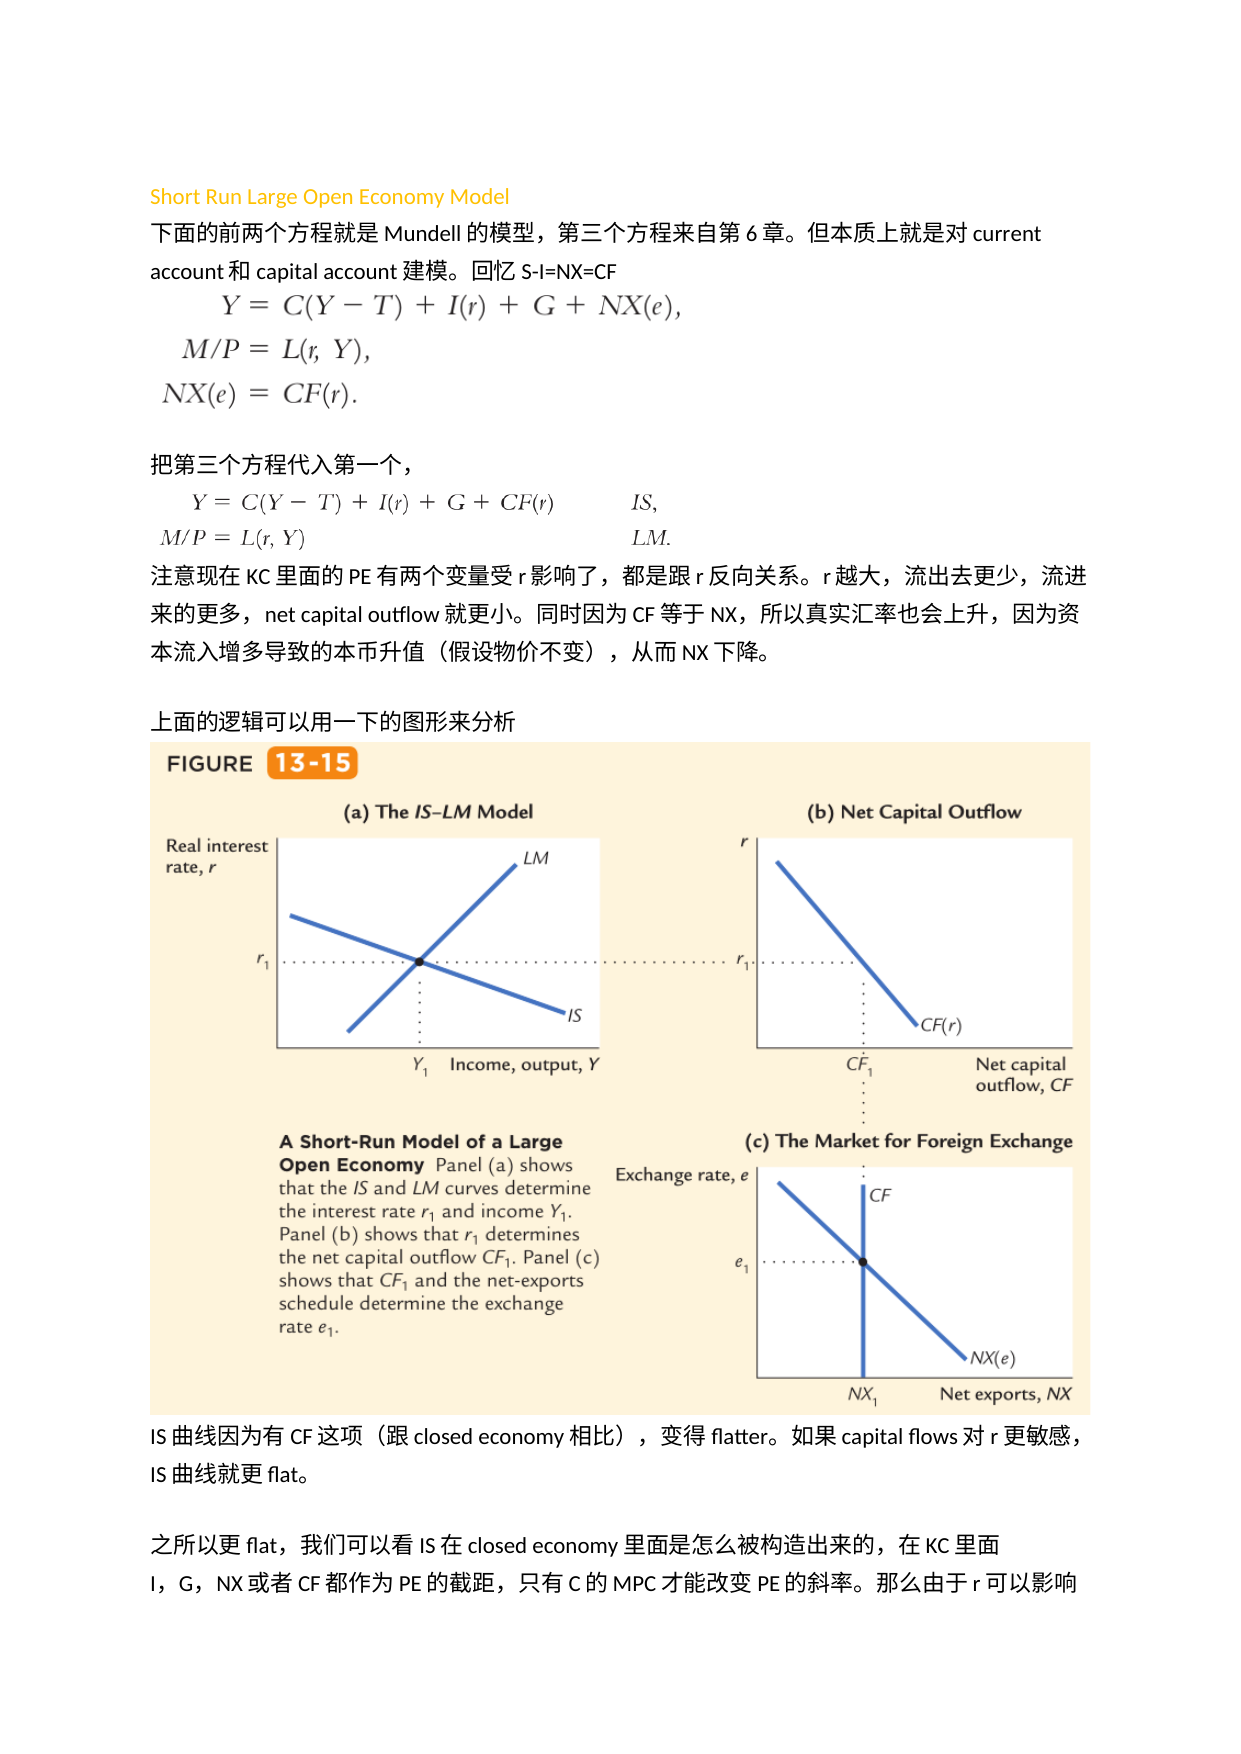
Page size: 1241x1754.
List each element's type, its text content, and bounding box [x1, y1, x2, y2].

picture [150, 290, 686, 411]
picture [150, 485, 680, 554]
text 上面的逻辑可以用一下的图形来分析 [150, 704, 1090, 737]
text 下面的前两个方程就是Mundell的模型，第三个方程来自第6章。但本质上就是对current account和capital account建模。回忆S-I=NX=CF [150, 214, 1090, 286]
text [150, 1526, 1090, 1598]
picture [150, 742, 1091, 1415]
text IS曲线因为有CF这项（跟closed economy相比），变得flatter。如果capital flows对r更敏感，IS曲线就更flat。 [150, 1418, 1090, 1489]
text Short Run Large Open Economy Model [150, 182, 1090, 210]
text 把第三个方程代入第一个， [150, 447, 1090, 480]
text 注意现在KC里面的PE有两个变量受r影响了，都是跟r反向关系。r越大，流出去更少，流进来的更多，net capital outflow就更小。同时因为CF等于NX，所以真实汇率也会上升，因为资本流入增多导致的本币升值（假设物价不变），从而NX下降。 [150, 557, 1090, 667]
